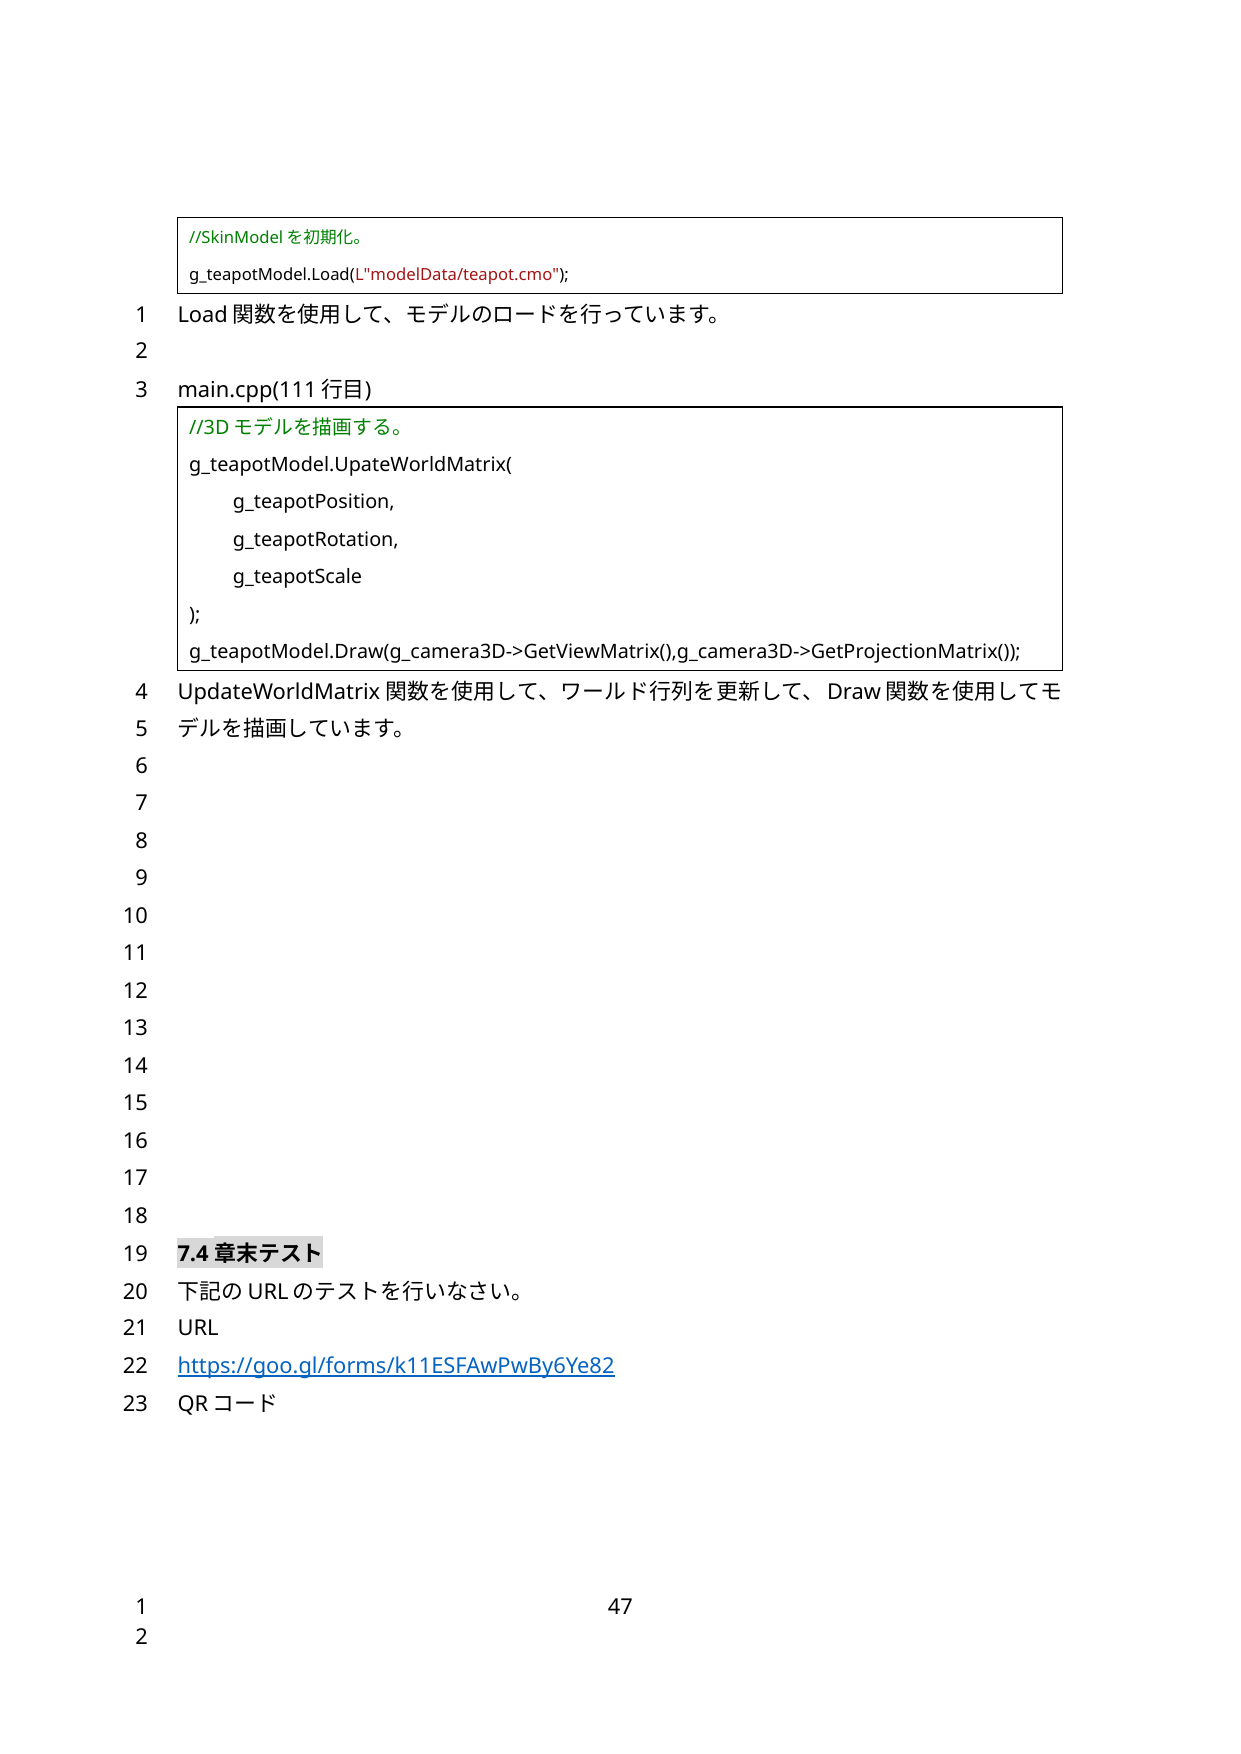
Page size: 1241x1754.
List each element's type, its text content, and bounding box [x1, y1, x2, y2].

text 下記のURLのテストを行いなさい。 [177, 1271, 1063, 1308]
text QRコード [177, 1383, 1063, 1421]
table_header //3Dモデルを描画する。 g_teapotModel.UpateWorldMatrix( g_teapotPosition, g_teapotRotation, g_teapotScale ); g_teapotModel.Draw(g_camera3D->GetViewMatrix(),g_camera3D->GetProjectionMatrix()); [178, 408, 1062, 670]
text UpdateWorldMatrix関数を使用して、ワールド行列を更新して、Draw関数を使用してモデルを描画しています。 [177, 671, 1063, 746]
text Load関数を使用して、モデルのロードを行っています。 [177, 294, 1063, 331]
text URL [177, 1308, 1063, 1346]
text main.cpp(111行目) [177, 369, 1063, 406]
text 7.4 章末テスト [177, 1233, 1063, 1271]
text https://goo.gl/forms/k11ESFAwPwBy6Ye82 [177, 1346, 1063, 1383]
table_header //SkinModelを初期化。 g_teapotModel.Load(L"modelData/teapot.cmo"); [178, 218, 1062, 293]
